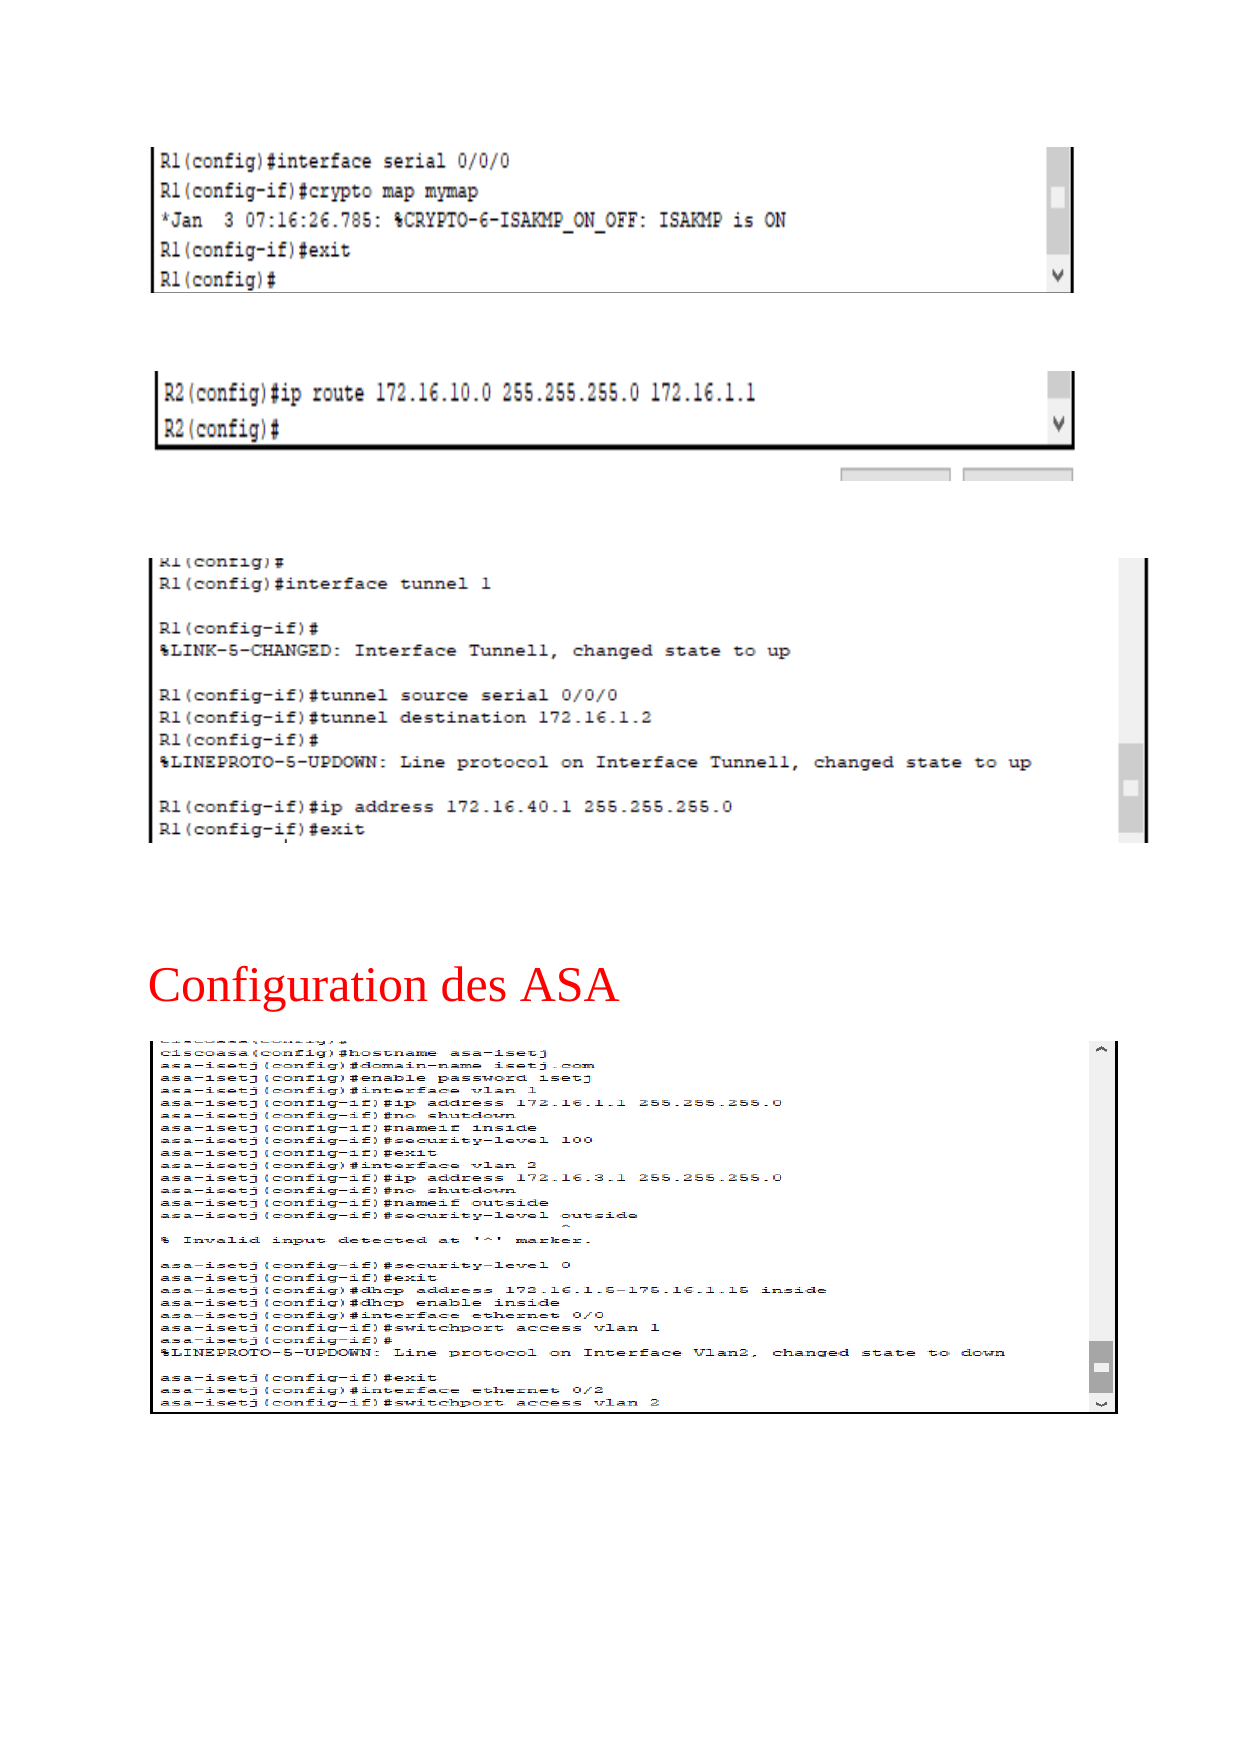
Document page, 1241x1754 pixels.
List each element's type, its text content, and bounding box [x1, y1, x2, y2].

picture [147, 1041, 1125, 1417]
picture [147, 558, 1156, 843]
picture [147, 147, 1079, 293]
picture [147, 371, 1085, 481]
text Configuration des ASA [148, 954, 1093, 1012]
